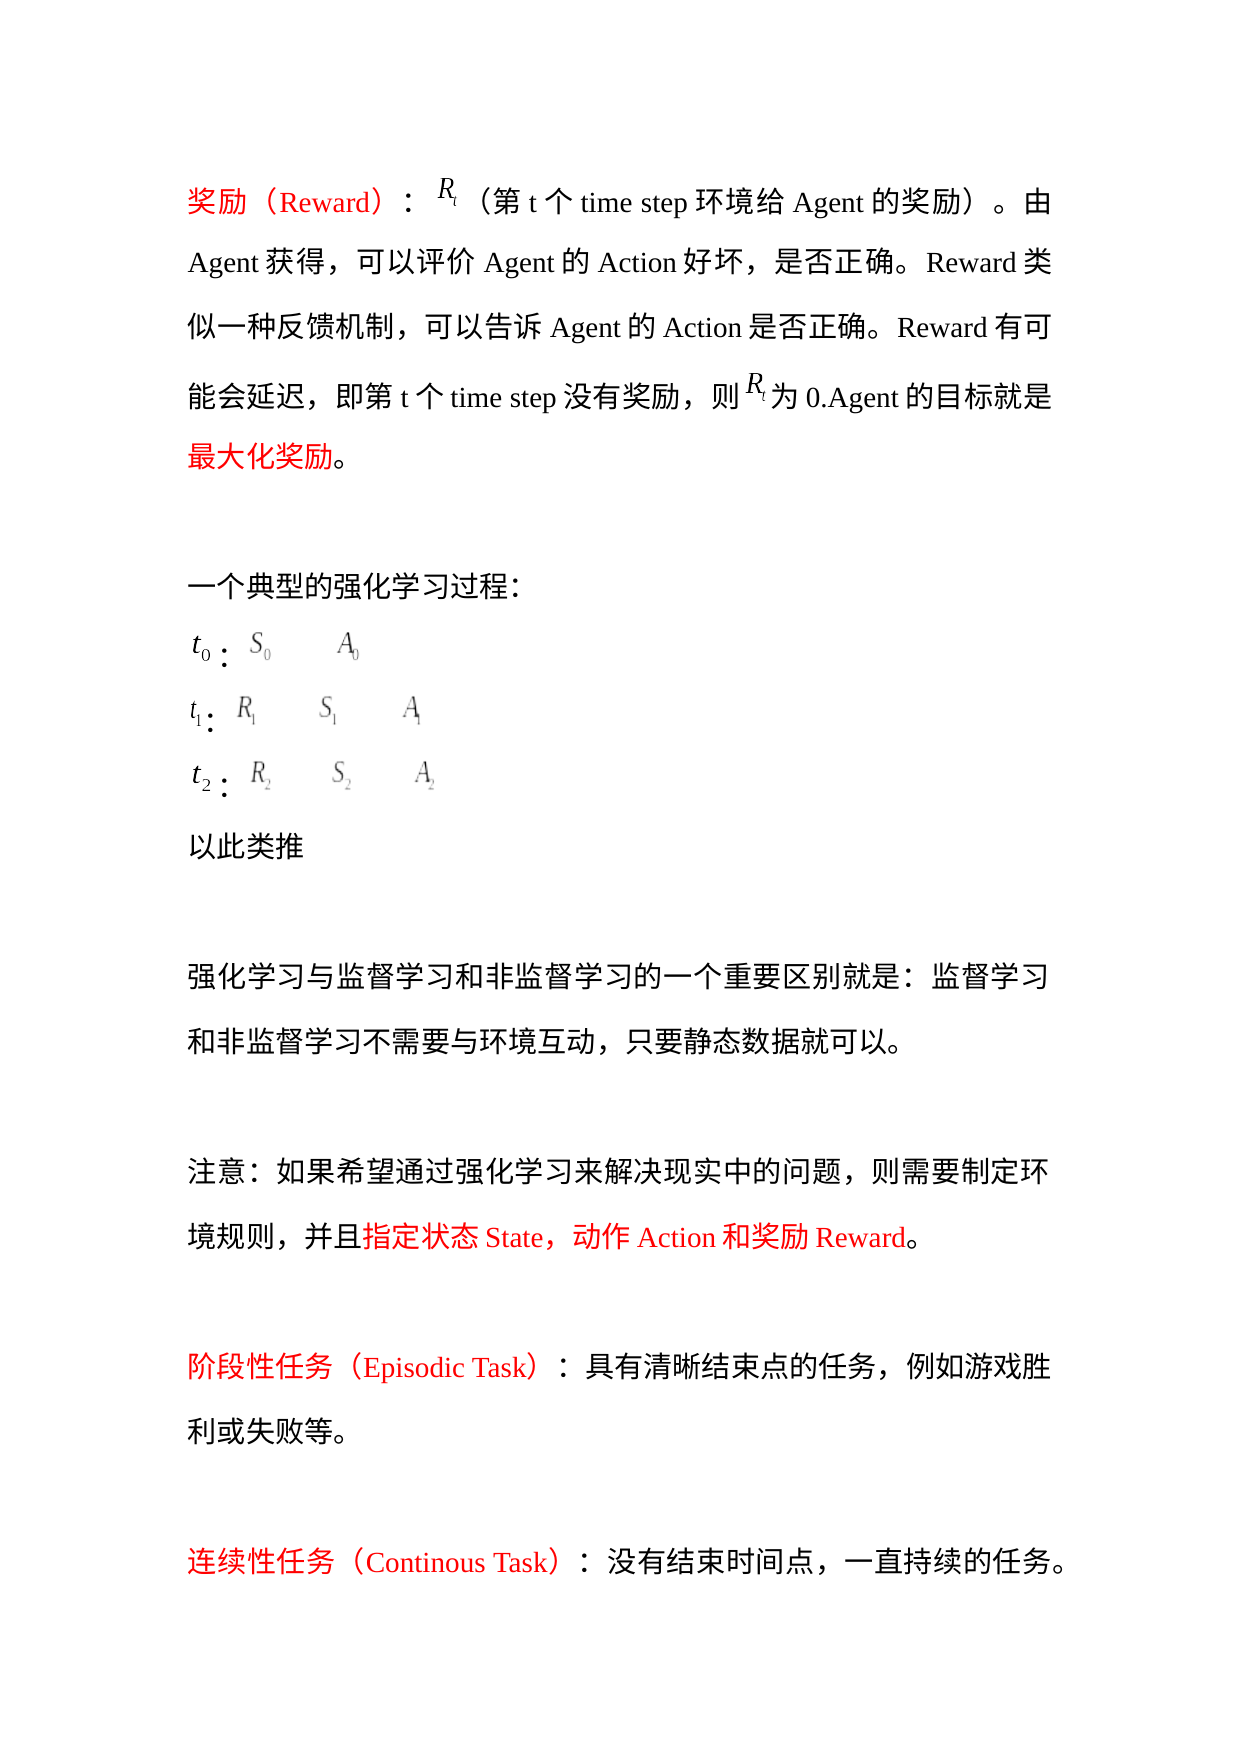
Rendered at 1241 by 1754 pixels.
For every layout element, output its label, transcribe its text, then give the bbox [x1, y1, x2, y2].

text ： [187, 682, 1053, 747]
text 以此类推 [187, 812, 1053, 877]
text ： [187, 617, 1053, 682]
text ： [187, 747, 1053, 812]
text 奖励（Reward）：（第t个time step环境给Agent的奖励）。由Agent获得，可以评价Agent的Action好坏，是否正确。Reward类似一种反馈机制，可以告诉Agent的Action是否正确。Reward有可能会延迟，即第t个time step没有奖励，则为0.Agent的目标就是最大化奖励。 [187, 162, 1053, 487]
text 强化学习与监督学习和非监督学习的一个重要区别就是：监督学习和非监督学习不需要与环境互动，只要静态数据就可以。 [187, 942, 1053, 1072]
text 注意：如果希望通过强化学习来解决现实中的问题，则需要制定环境规则，并且指定状态State，动作Action和奖励Reward。 [187, 1137, 1053, 1267]
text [187, 1527, 1053, 1592]
text 阶段性任务（Episodic Task）：具有清晰结束点的任务，例如游戏胜利或失败等。 [187, 1332, 1053, 1462]
text 一个典型的强化学习过程： [187, 552, 1053, 617]
